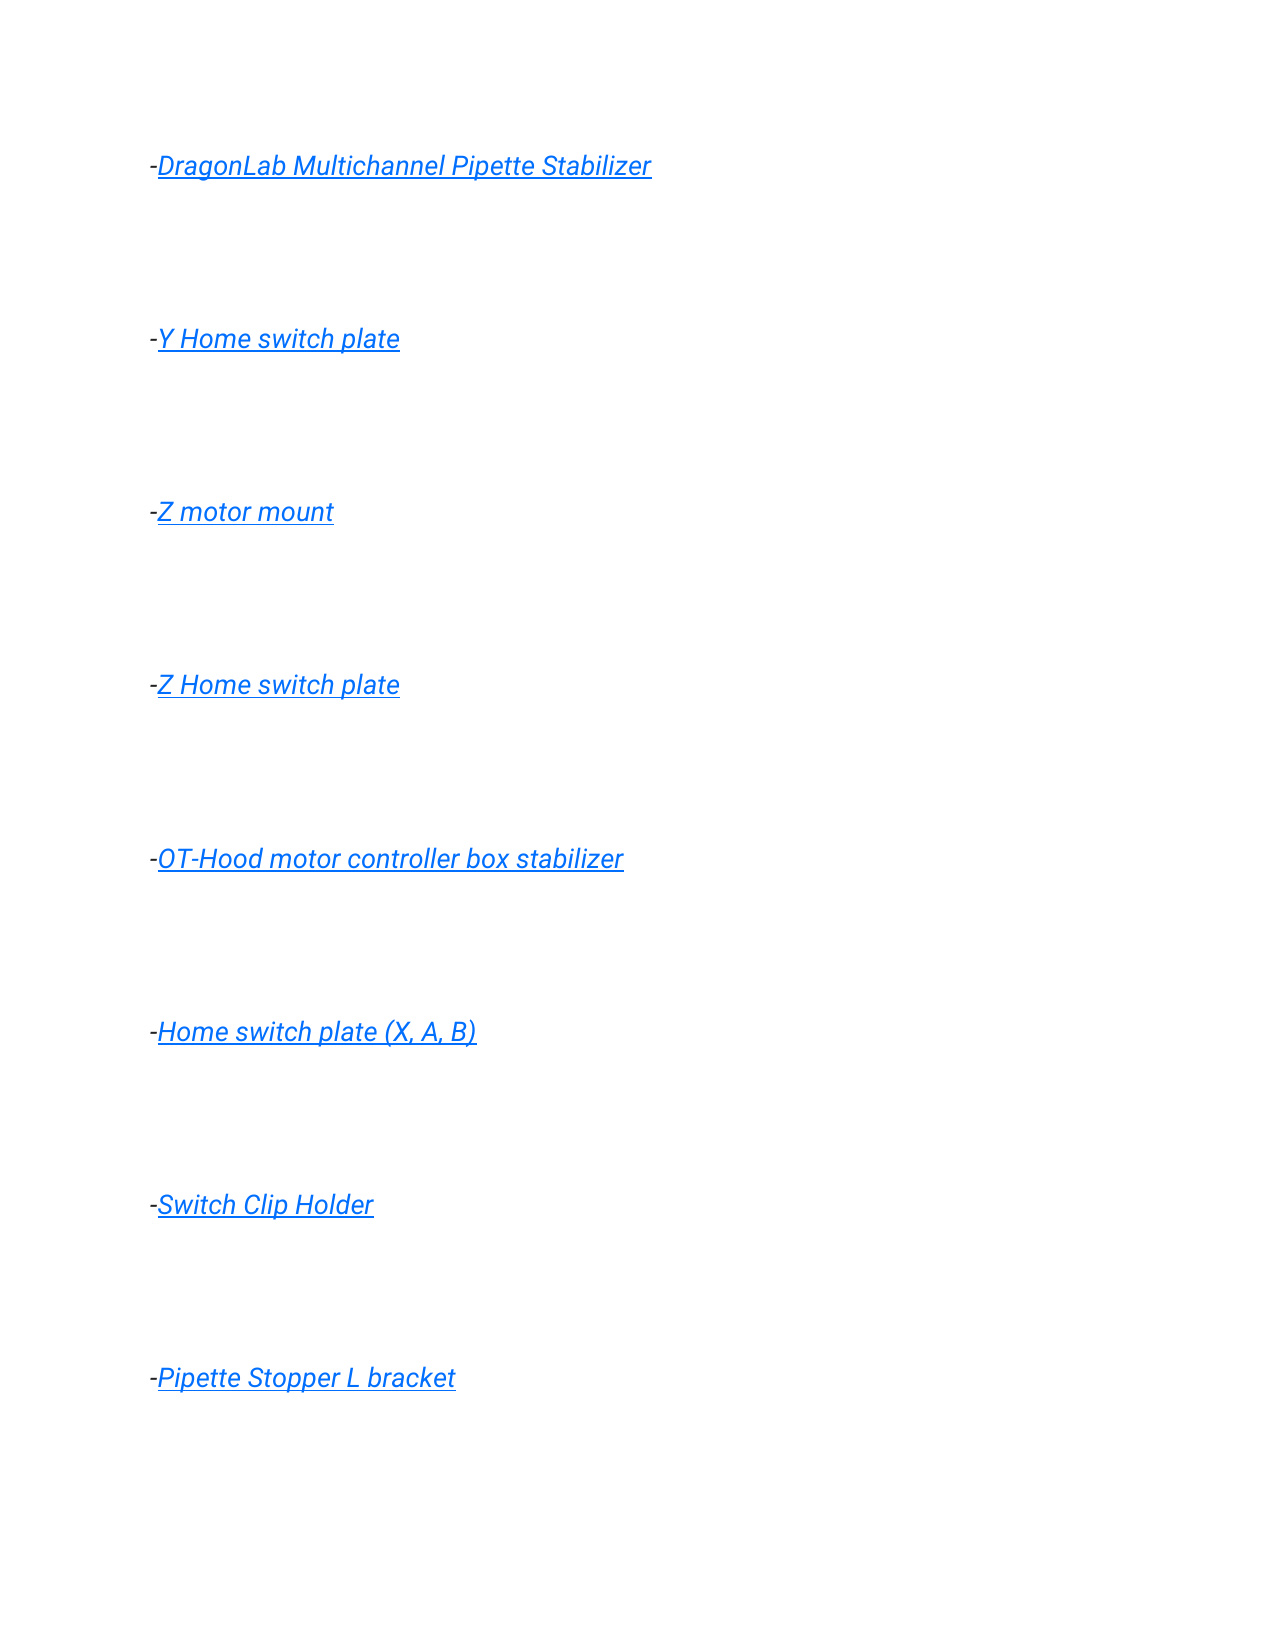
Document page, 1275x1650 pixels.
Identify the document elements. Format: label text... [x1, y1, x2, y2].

text -Z motor mount [150, 496, 1125, 528]
text -Home switch plate (X, A, B) [150, 1016, 1125, 1048]
text -Pipette Stopper L bracket [150, 1363, 1125, 1394]
text -Switch Clip Holder [150, 1189, 1125, 1221]
text -Z Home switch plate [150, 670, 1125, 701]
text -Y Home switch plate [150, 323, 1125, 355]
text -DragonLab Multichannel Pipette Stabilizer [150, 150, 1125, 182]
text -OT-Hood motor controller box stabilizer [150, 843, 1125, 875]
